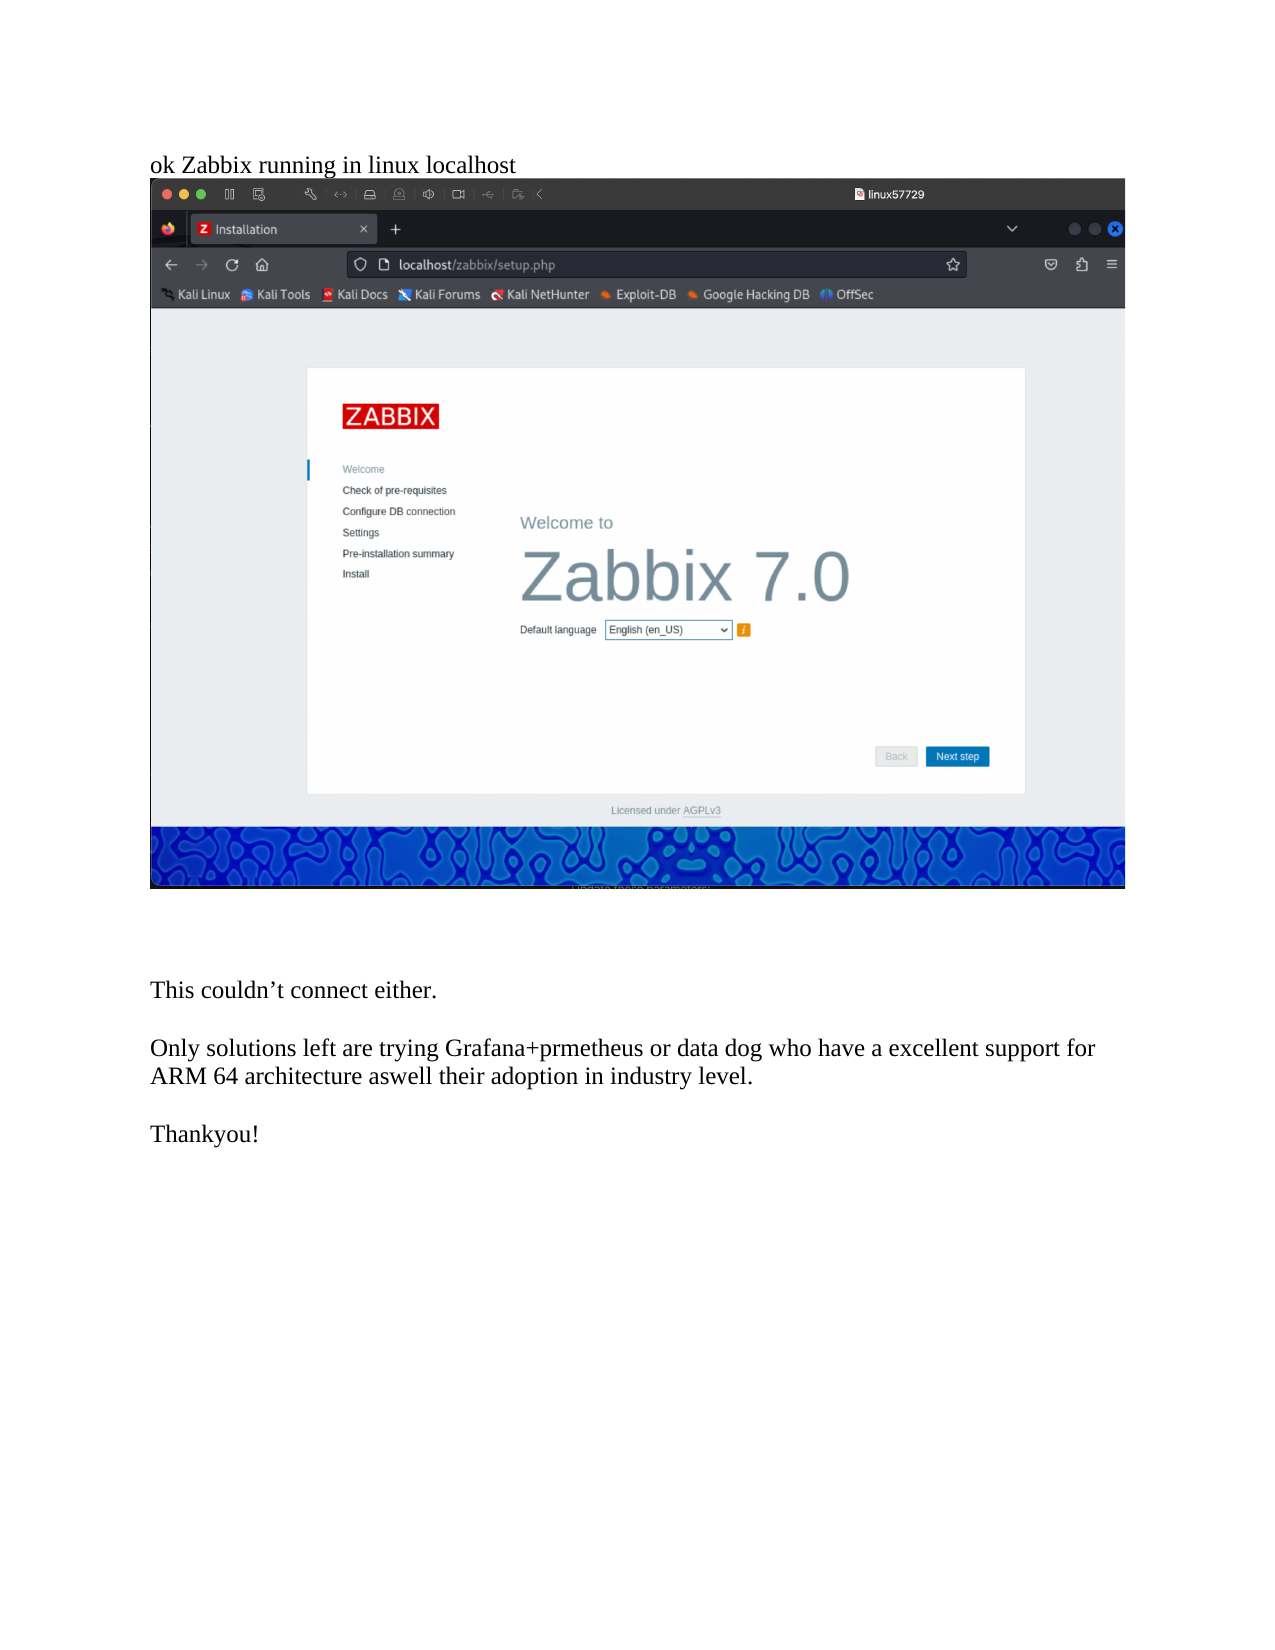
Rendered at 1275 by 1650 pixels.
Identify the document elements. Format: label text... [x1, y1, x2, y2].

picture [150, 178, 1125, 889]
text ok Zabbix running in linux localhost [150, 150, 1125, 178]
text This couldn’t connect either. Only solutions left are trying Grafana+prmetheus or data dog who have a excellent support for ARM 64 architecture aswell their adoption in industry level. Thankyou! [150, 946, 1125, 1148]
